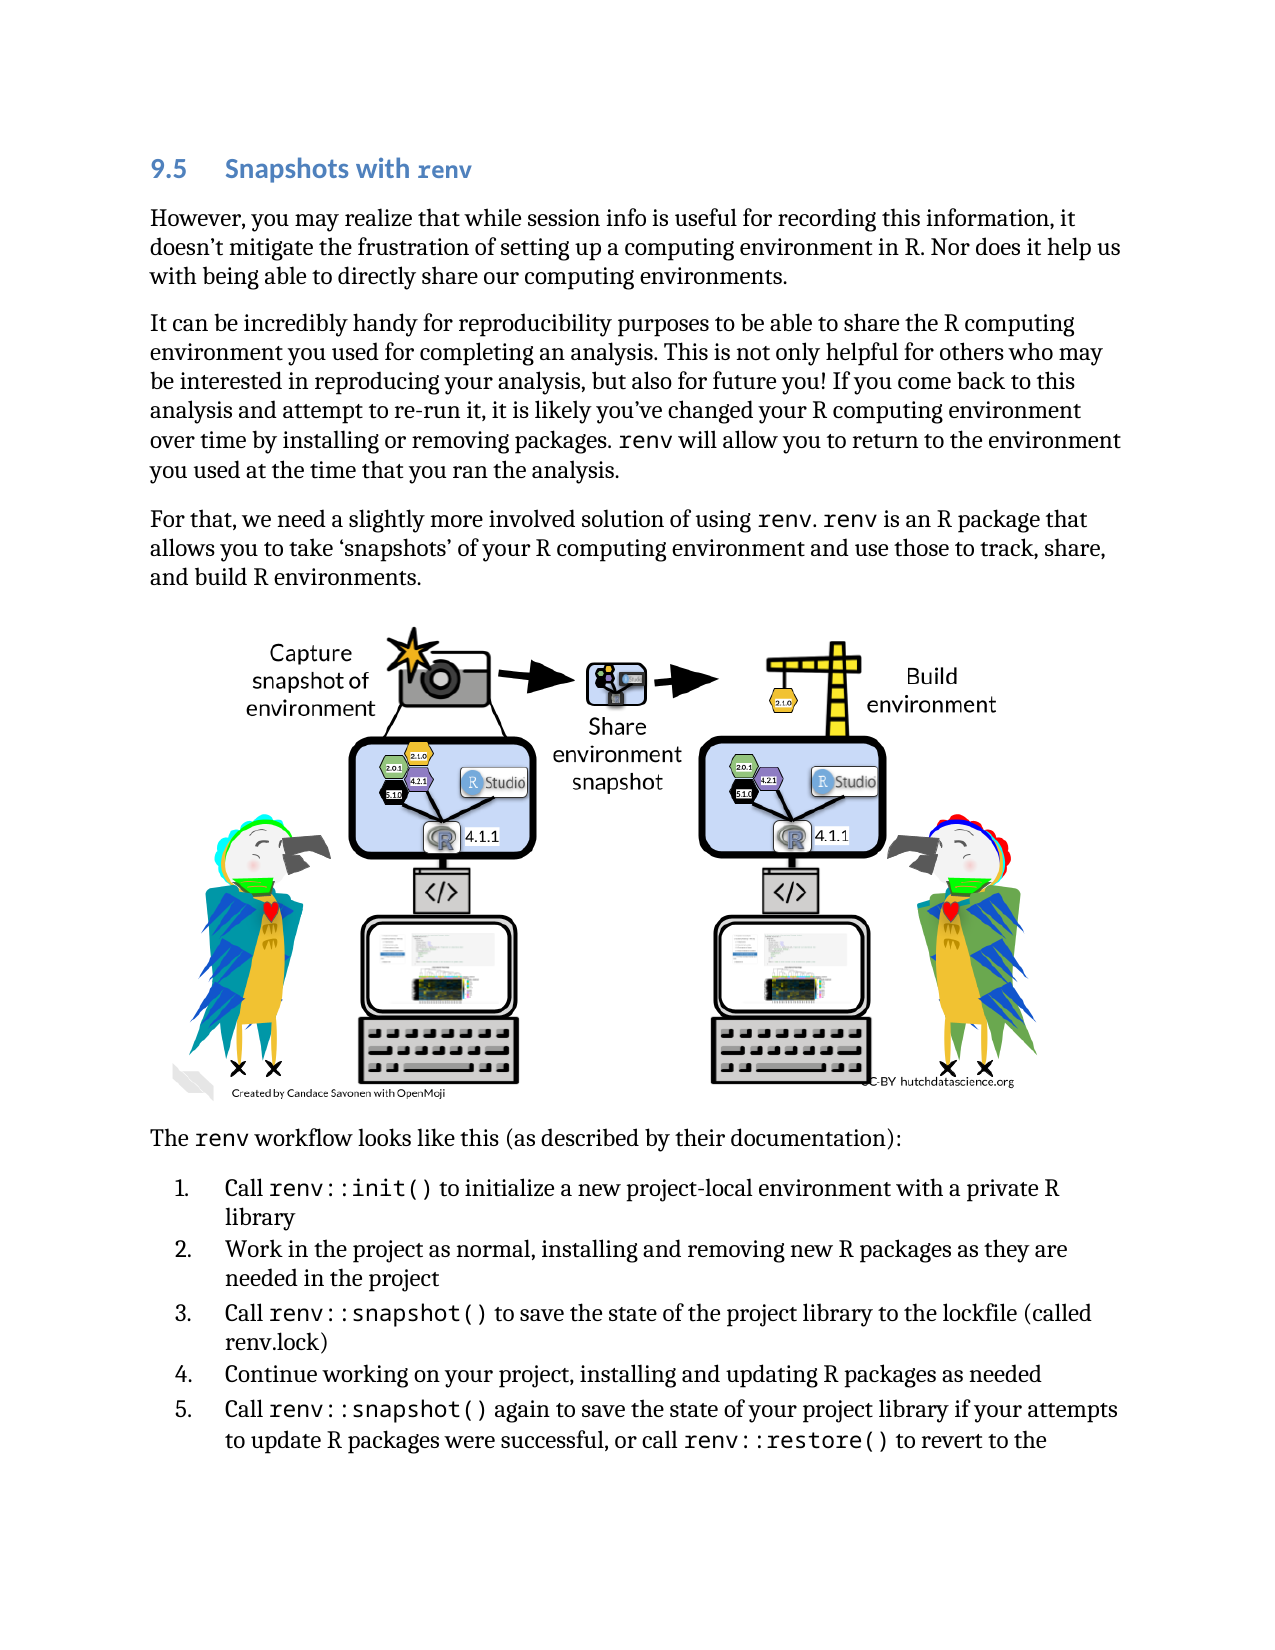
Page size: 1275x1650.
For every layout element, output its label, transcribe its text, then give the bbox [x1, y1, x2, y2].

text The renv workflow looks like this (as described by their documentation): [150, 1122, 1125, 1153]
list Call renv::init() to initialize a new project-local environment with a private R library [175, 1172, 1125, 1232]
list Work in the project as normal, installing and removing new R packages as they are needed in the project [175, 1235, 1125, 1293]
text However, you may realize that while session info is useful for recording this information, it doesn’t mitigate the frustration of setting up a computing environment in R. Nor does it help us with being able to directly share our computing environments. [150, 204, 1125, 291]
text For that, we need a slightly more involved solution of using renv. renv is an R package that allows you to take ‘snapshots’ of your R computing environment and use those to track, share, and build R environments. [150, 503, 1125, 592]
list Call renv::snapshot() to save the state of the project library to the lockfile (called renv.lock) [175, 1297, 1125, 1357]
subtitle 9.5 Snapshots with renv [150, 150, 1125, 186]
text It can be incredibly handy for reproducibility purposes to be able to share the R computing environment you used for completing an analysis. This is not only helpful for others who may be interested in reproducing your analysis, but also for future you! If you come back to this analysis and attempt to re-run it, it is likely you’ve changed your R computing environment over time by installing or removing packages. renv will allow you to return to the environment you used at the time that you ran the analysis. [150, 309, 1125, 484]
list Continue working on your project, installing and updating R packages as needed [175, 1360, 1125, 1389]
picture [168, 610, 1044, 1103]
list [175, 1393, 1125, 1455]
